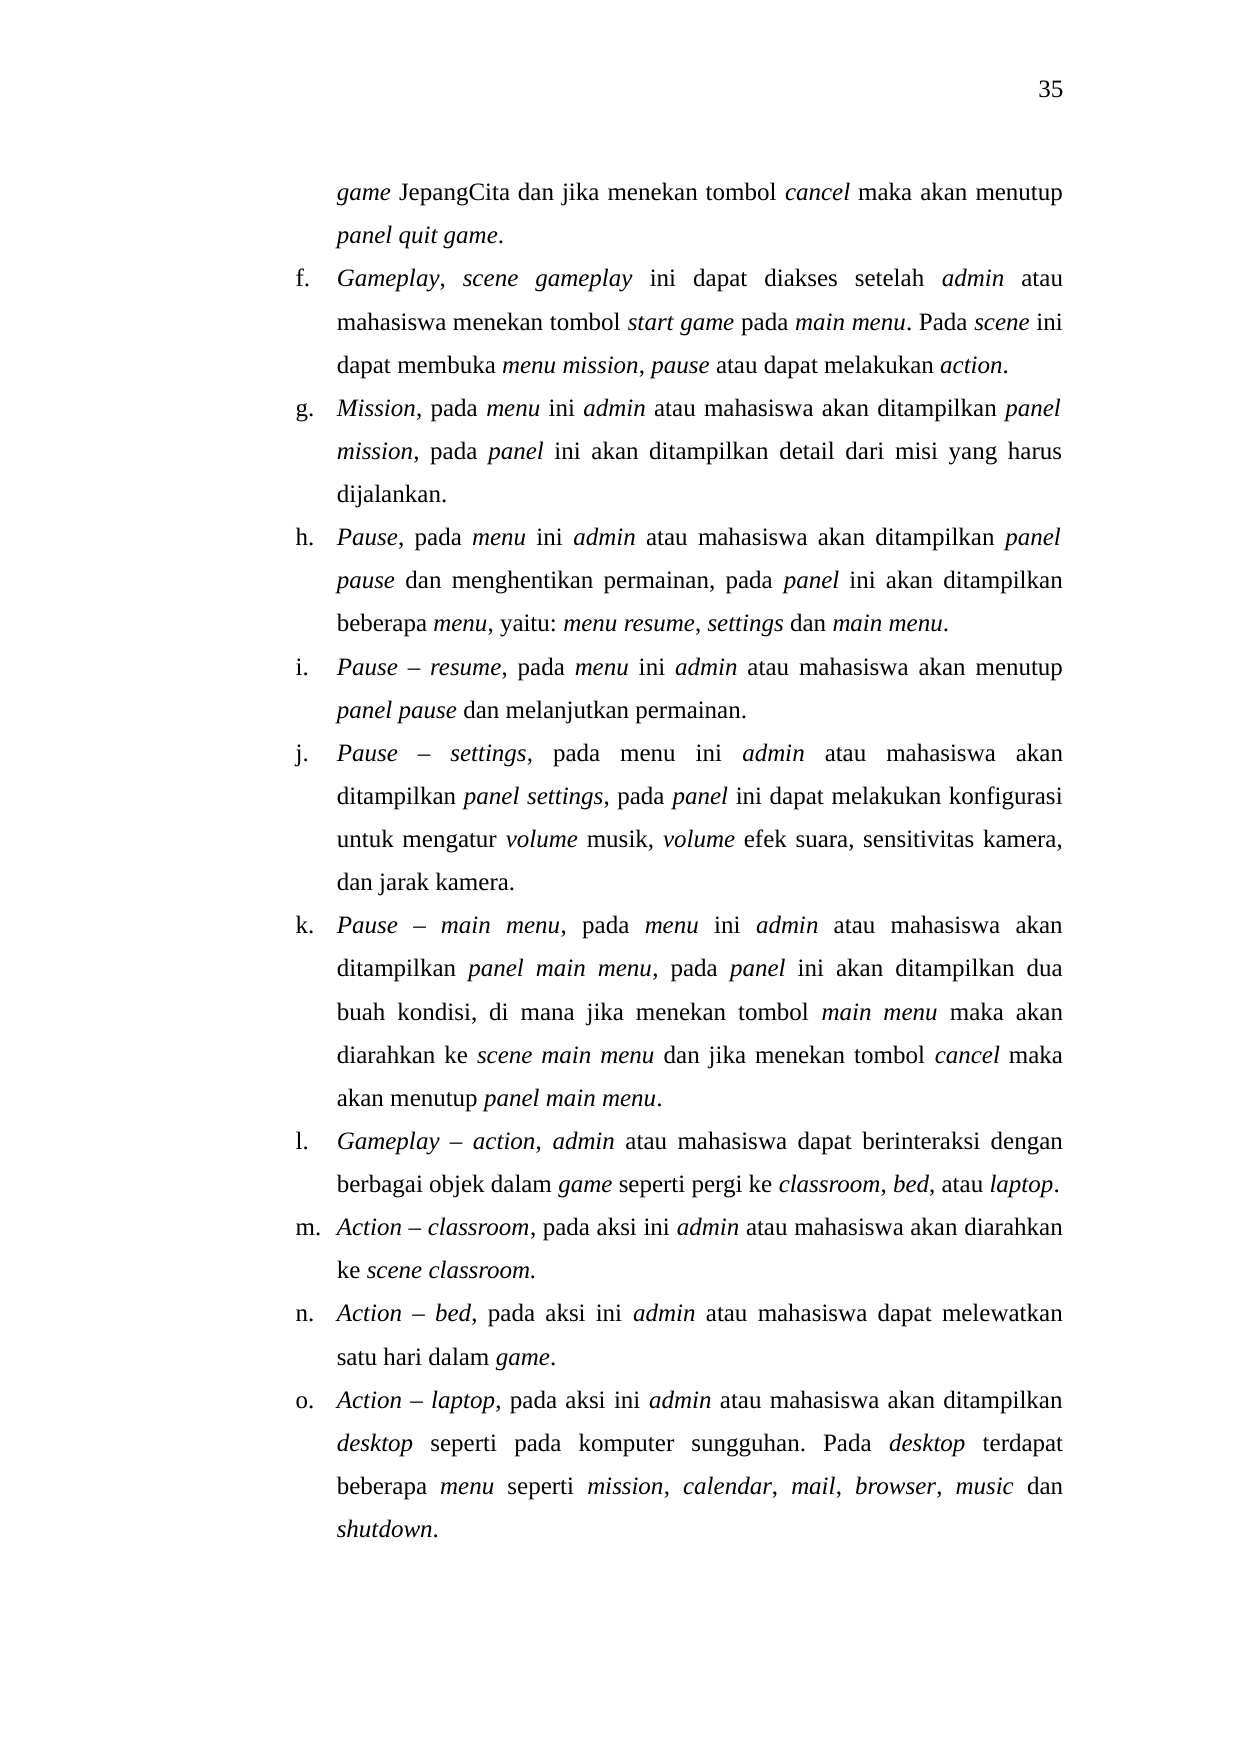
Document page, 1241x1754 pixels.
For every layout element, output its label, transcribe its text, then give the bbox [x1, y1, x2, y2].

list Pause – resume, pada menu ini admin atau mahasiswa akan menutup panel pause dan melanjutkan permainan. [295, 652, 1063, 723]
list Mission, pada menu ini admin atau mahasiswa akan ditampilkan panel mission, pada panel ini akan ditampilkan detail dari misi yang harus dijalankan. [295, 393, 1063, 508]
list Pause – settings, pada menu ini admin atau mahasiswa akan ditampilkan panel settings, pada panel ini dapat melakukan konfigurasi untuk mengatur volume musik, volume efek suara, sensitivitas kamera, dan jarak kamera. [295, 738, 1063, 896]
list Action – classroom, pada aksi ini admin atau mahasiswa akan diarahkan ke scene classroom. [295, 1212, 1063, 1284]
list Pause – main menu, pada menu ini admin atau mahasiswa akan ditampilkan panel main menu, pada panel ini akan ditampilkan dua buah kondisi, di mana jika menekan tombol main menu maka akan diarahkan ke scene main menu dan jika menekan tombol cancel maka akan menutup panel main menu. [295, 910, 1063, 1112]
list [295, 177, 1063, 249]
list Action – bed, pada aksi ini admin atau mahasiswa dapat melewatkan satu hari dalam game. [295, 1298, 1063, 1370]
list Pause, pada menu ini admin atau mahasiswa akan ditampilkan panel pause dan menghentikan permainan, pada panel ini akan ditampilkan beberapa menu, yaitu: menu resume, settings dan main menu. [295, 522, 1063, 637]
list Gameplay, scene gameplay ini dapat diakses setelah admin atau mahasiswa menekan tombol start game pada main menu. Pada scene ini dapat membuka menu mission, pause atau dapat melakukan action. [295, 263, 1063, 378]
list Gameplay – action, admin atau mahasiswa dapat berinteraksi dengan berbagai objek dalam game seperti pergi ke classroom, bed, atau laptop. [295, 1126, 1063, 1198]
list Action – laptop, pada aksi ini admin atau mahasiswa akan ditampilkan desktop seperti pada komputer sungguhan. Pada desktop terdapat beberapa menu seperti mission, calendar, mail, browser, music dan shutdown. [295, 1385, 1063, 1543]
